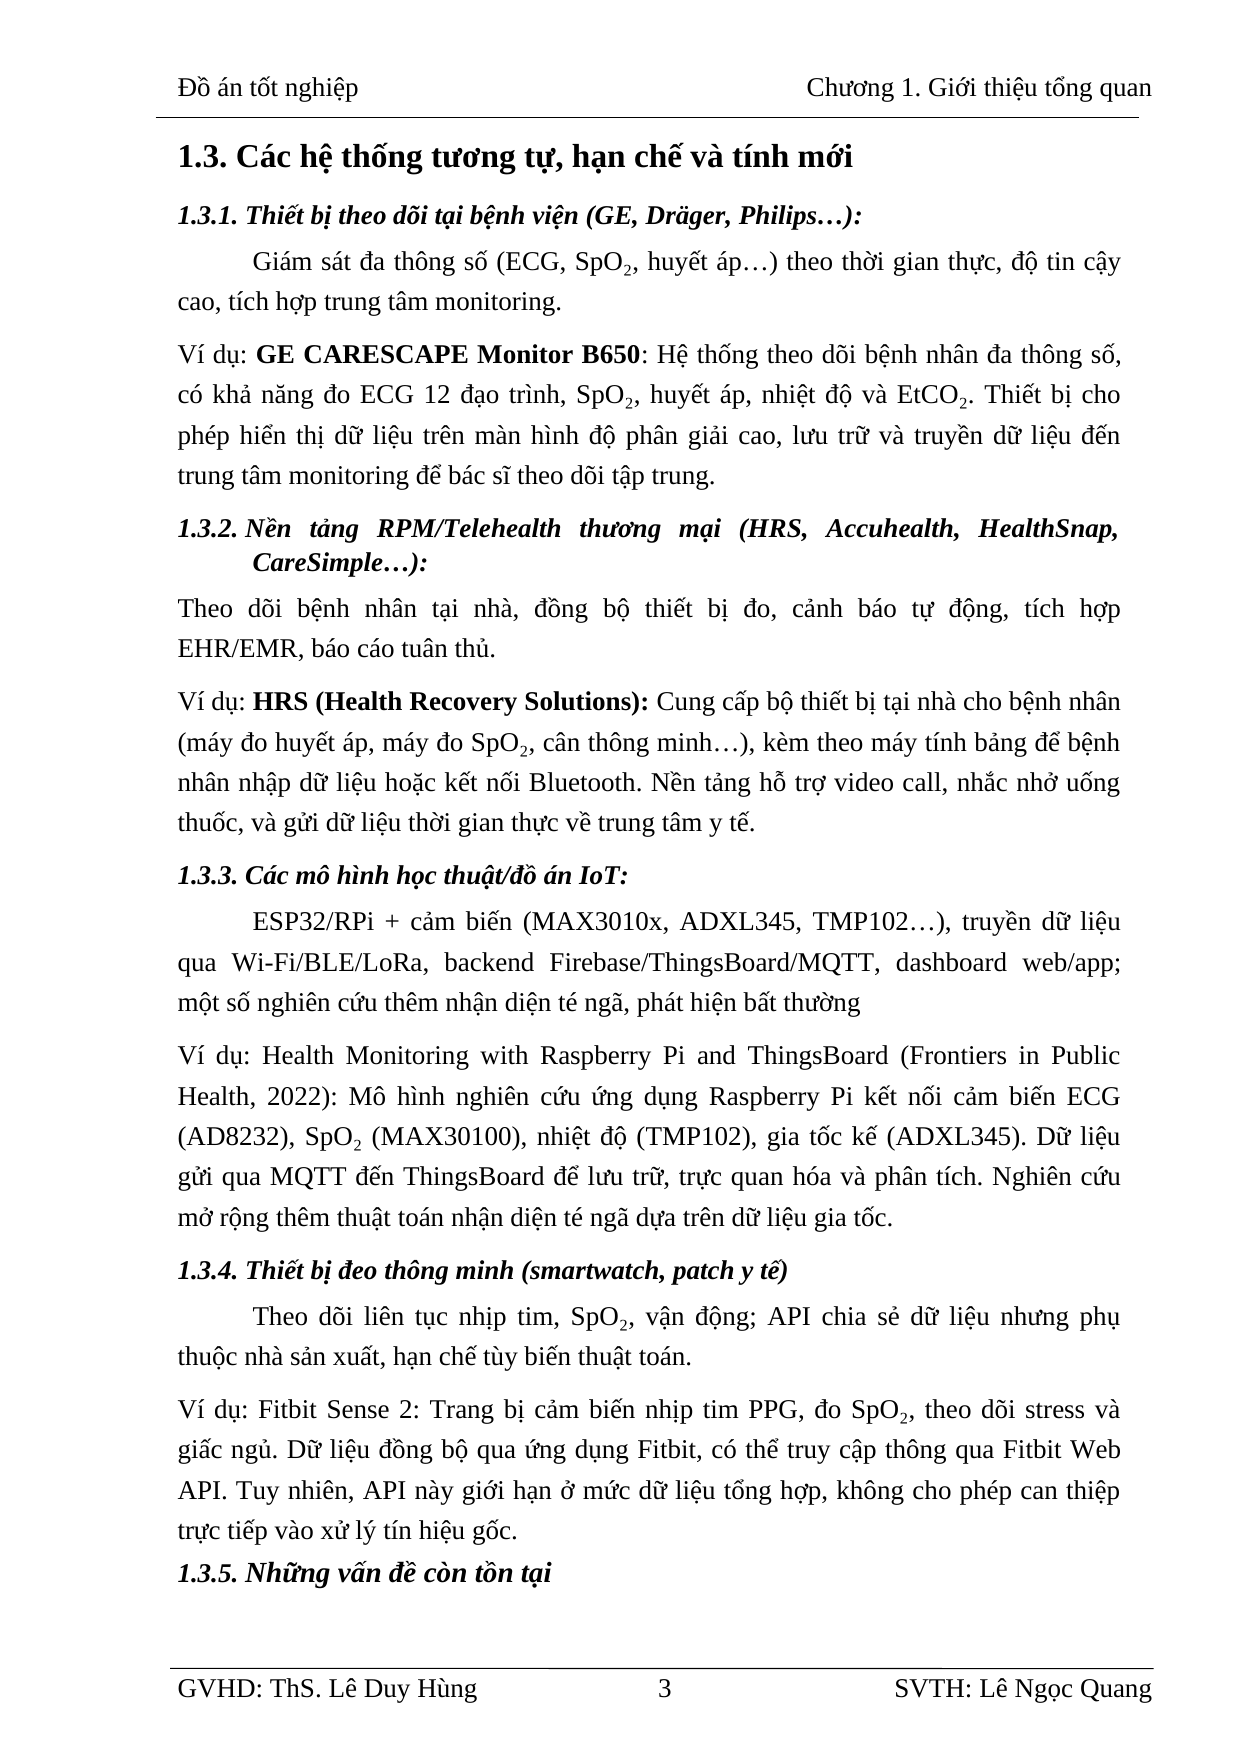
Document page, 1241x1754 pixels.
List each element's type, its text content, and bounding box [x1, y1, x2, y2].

subtitle Nền tảng RPM/Telehealth thương mại (HRS, Accuhealth, HealthSnap, CareSimple…): [177, 512, 1122, 577]
text Theo dõi bệnh nhân tại nhà, đồng bộ thiết bị đo, cảnh báo tự động, tích hợp EHR/EMR, báo cáo tuân thủ. [177, 592, 1122, 663]
text Ví dụ: HRS (Health Recovery Solutions): Cung cấp bộ thiết bị tại nhà cho bệnh nhân (máy đo huyết áp, máy đo SpO₂, cân thông minh…), kèm theo máy tính bảng để bệnh nhân nhập dữ liệu hoặc kết nối Bluetooth. Nền tảng hỗ trợ video call, nhắc nhở uống thuốc, và gửi dữ liệu thời gian thực về trung tâm y tế. [177, 685, 1122, 838]
text Ví dụ: Fitbit Sense 2: Trang bị cảm biến nhịp tim PPG, đo SpO₂, theo dõi stress và giấc ngủ. Dữ liệu đồng bộ qua ứng dụng Fitbit, có thể truy cập thông qua Fitbit Web API. Tuy nhiên, API này giới hạn ở mức dữ liệu tổng hợp, không cho phép can thiệp trực tiếp vào xử lý tín hiệu gốc. [177, 1393, 1122, 1546]
subtitle Các hệ thống tương tự, hạn chế và tính mới [177, 136, 1122, 175]
text Giám sát đa thông số (ECG, SpO₂, huyết áp…) theo thời gian thực, độ tin cậy cao, tích hợp trung tâm monitoring. [177, 245, 1122, 316]
text ESP32/RPi + cảm biến (MAX3010x, ADXL345, TMP102…), truyền dữ liệu qua Wi-Fi/BLE/LoRa, backend Firebase/ThingsBoard/MQTT, dashboard web/app; một số nghiên cứu thêm nhận diện té ngã, phát hiện bất thường [177, 905, 1122, 1017]
subtitle Các mô hình học thuật/đồ án IoT: [177, 859, 1122, 891]
text Ví dụ: GE CARESCAPE Monitor B650: Hệ thống theo dõi bệnh nhân đa thông số, có khả năng đo ECG 12 đạo trình, SpO₂, huyết áp, nhiệt độ và EtCO₂. Thiết bị cho phép hiển thị dữ liệu trên màn hình độ phân giải cao, lưu trữ và truyền dữ liệu đến trung tâm monitoring để bác sĩ theo dõi tập trung. [177, 338, 1122, 491]
subtitle Thiết bị theo dõi tại bệnh viện (GE, Dräger, Philips…): [177, 199, 1122, 230]
subtitle Thiết bị đeo thông minh (smartwatch, patch y tế) [177, 1254, 1122, 1285]
subtitle Những vấn đề còn tồn tại [177, 1555, 1122, 1588]
text Ví dụ: Health Monitoring with Raspberry Pi and ThingsBoard (Frontiers in Public Health, 2022): Mô hình nghiên cứu ứng dụng Raspberry Pi kết nối cảm biến ECG (AD8232), SpO₂ (MAX30100), nhiệt độ (TMP102), gia tốc kế (ADXL345). Dữ liệu gửi qua MQTT đến ThingsBoard để lưu trữ, trực quan hóa và phân tích. Nghiên cứu mở rộng thêm thuật toán nhận diện té ngã dựa trên dữ liệu gia tốc. [177, 1039, 1122, 1232]
text Theo dõi liên tục nhịp tim, SpO₂, vận động; API chia sẻ dữ liệu nhưng phụ thuộc nhà sản xuất, hạn chế tùy biến thuật toán. [177, 1300, 1122, 1371]
